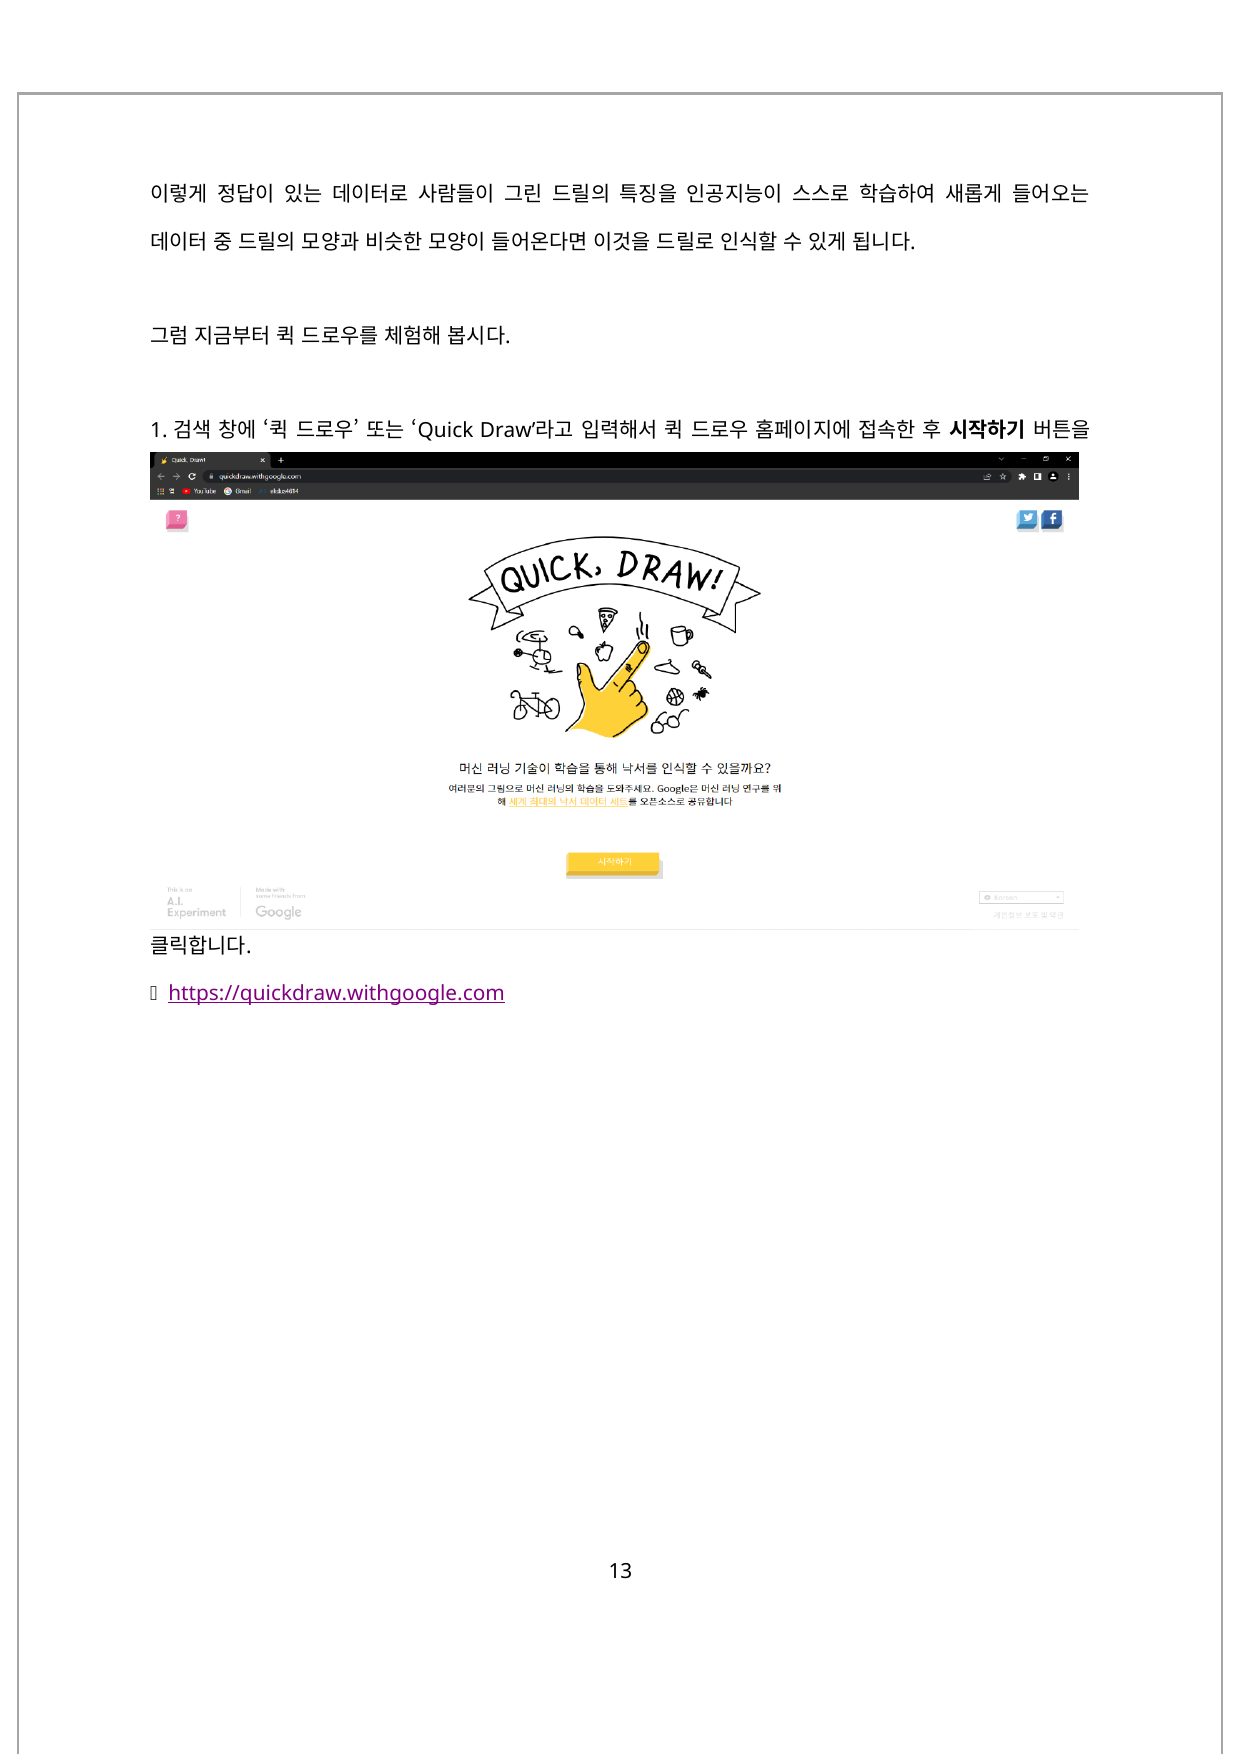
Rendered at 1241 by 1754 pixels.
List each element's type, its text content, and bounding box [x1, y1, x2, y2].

list https://quickdraw.withgoogle.com [150, 978, 1090, 1006]
picture [150, 452, 1079, 930]
text 그럼 지금부터 퀵 드로우를 체험해 봅시다. [150, 319, 1090, 350]
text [150, 177, 1090, 256]
